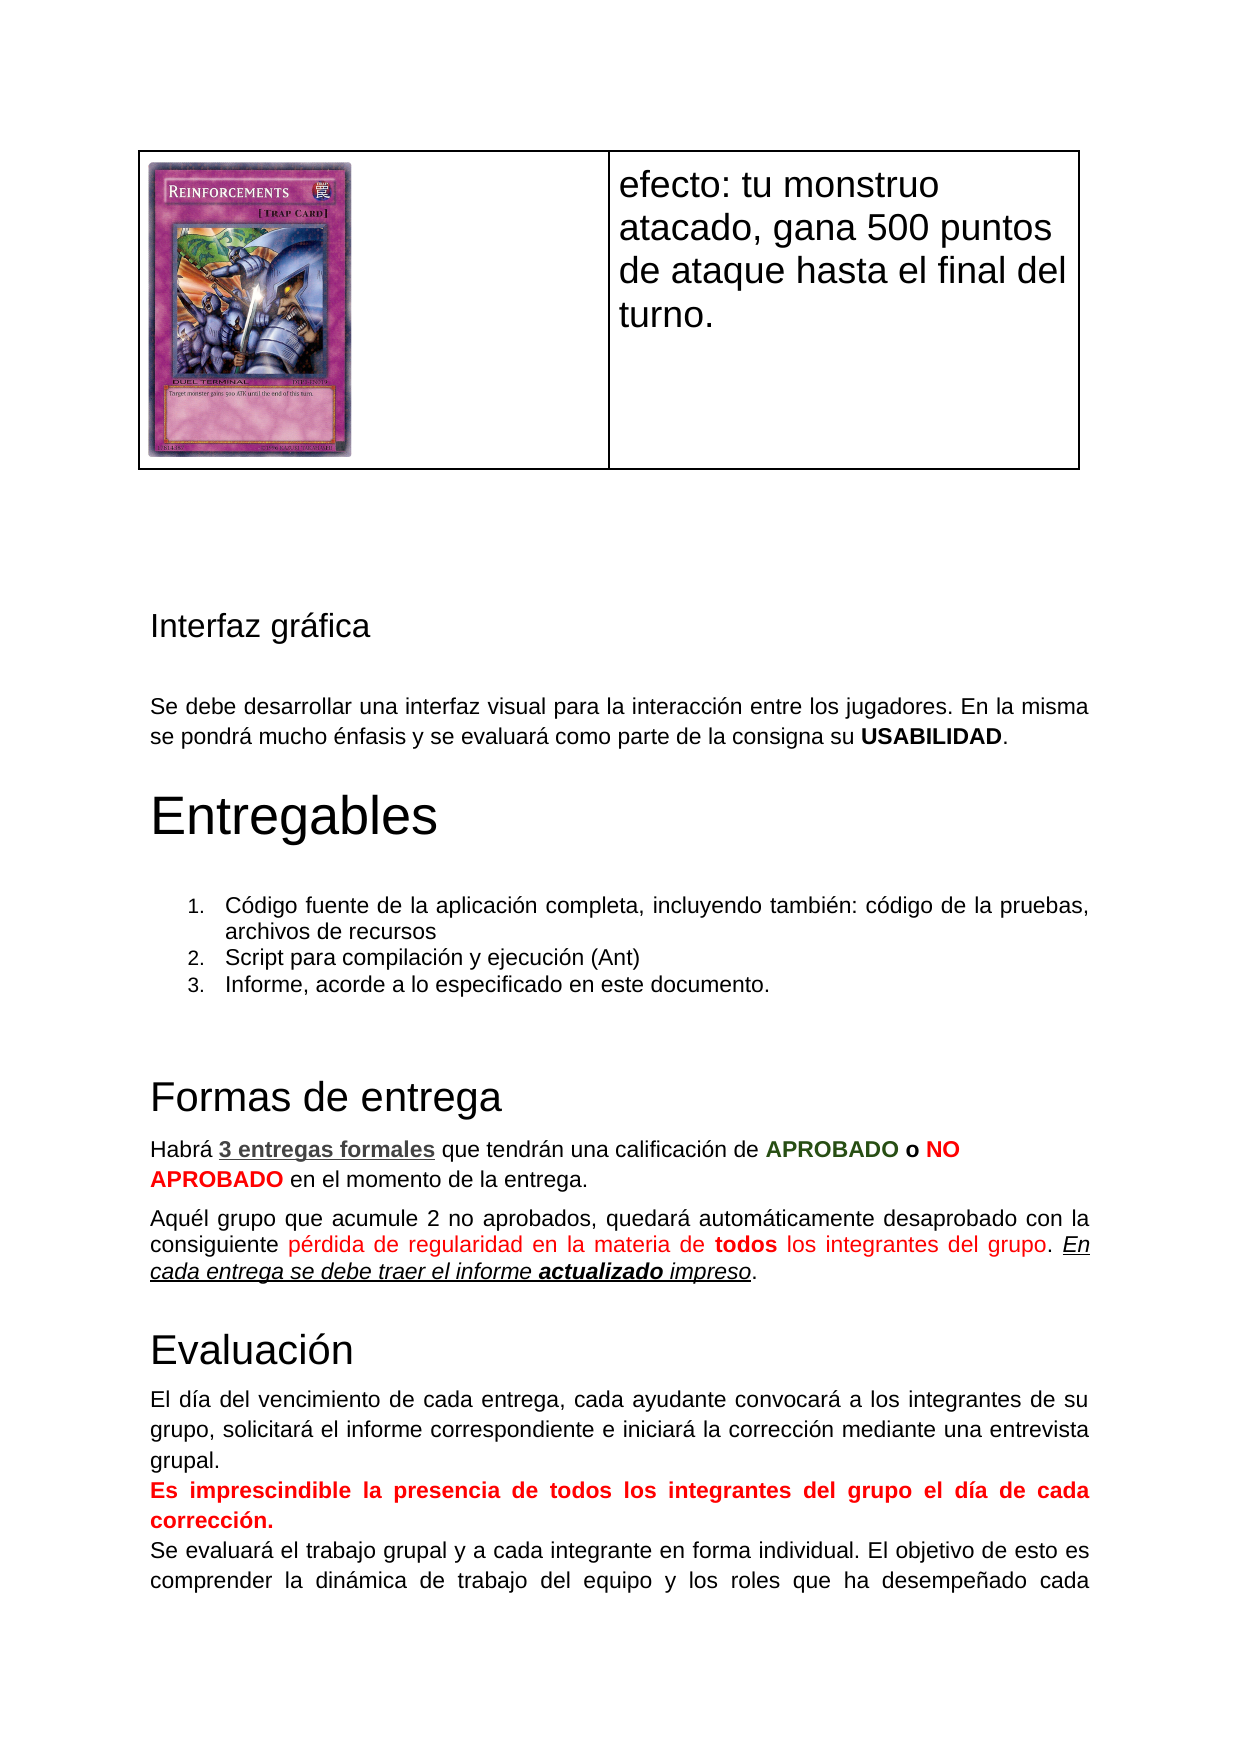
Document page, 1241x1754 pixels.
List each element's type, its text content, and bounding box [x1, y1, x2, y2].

subtitle Evaluación [150, 1326, 1090, 1374]
table_cell efecto: tu monstruo atacado, gana 500 puntos de ataque hasta el final del turno. [610, 152, 1078, 467]
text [150, 1537, 1090, 1594]
picture [148, 162, 352, 457]
list Código fuente de la aplicación completa, incluyendo también: código de la pruebas, archivos de recursos [187, 892, 1090, 944]
text Se debe desarrollar una interfaz visual para la interacción entre los jugadores. En la misma se pondrá mucho énfasis y se evaluará como parte de la consigna su USABILIDAD. [150, 693, 1090, 749]
text Es imprescindible la presencia de todos los integrantes del grupo el día de cada corrección. [150, 1477, 1090, 1533]
title Entregables [150, 784, 1090, 846]
subtitle Interfaz gráfica [150, 606, 1090, 644]
list Informe, acorde a lo especificado en este documento. [187, 971, 1090, 997]
text Aquél grupo que acumule 2 no aprobados, quedará automáticamente desaprobado con la consiguiente pérdida de regularidad en la materia de todos los integrantes del grupo. En cada entrega se debe traer el informe actualizado impreso. [150, 1205, 1090, 1284]
text El día del vencimiento de cada entrega, cada ayudante convocará a los integrantes de su grupo, solicitará el informe correspondiente e iniciará la corrección mediante una entrevista grupal. [150, 1386, 1090, 1473]
table_cell [140, 152, 608, 467]
subtitle Formas de entrega [150, 1073, 1090, 1121]
list Script para compilación y ejecución (Ant) [187, 944, 1090, 971]
text Habrá 3 entregas formales que tendrán una calificación de APROBADO o NO APROBADO en el momento de la entrega. [150, 1136, 1090, 1193]
